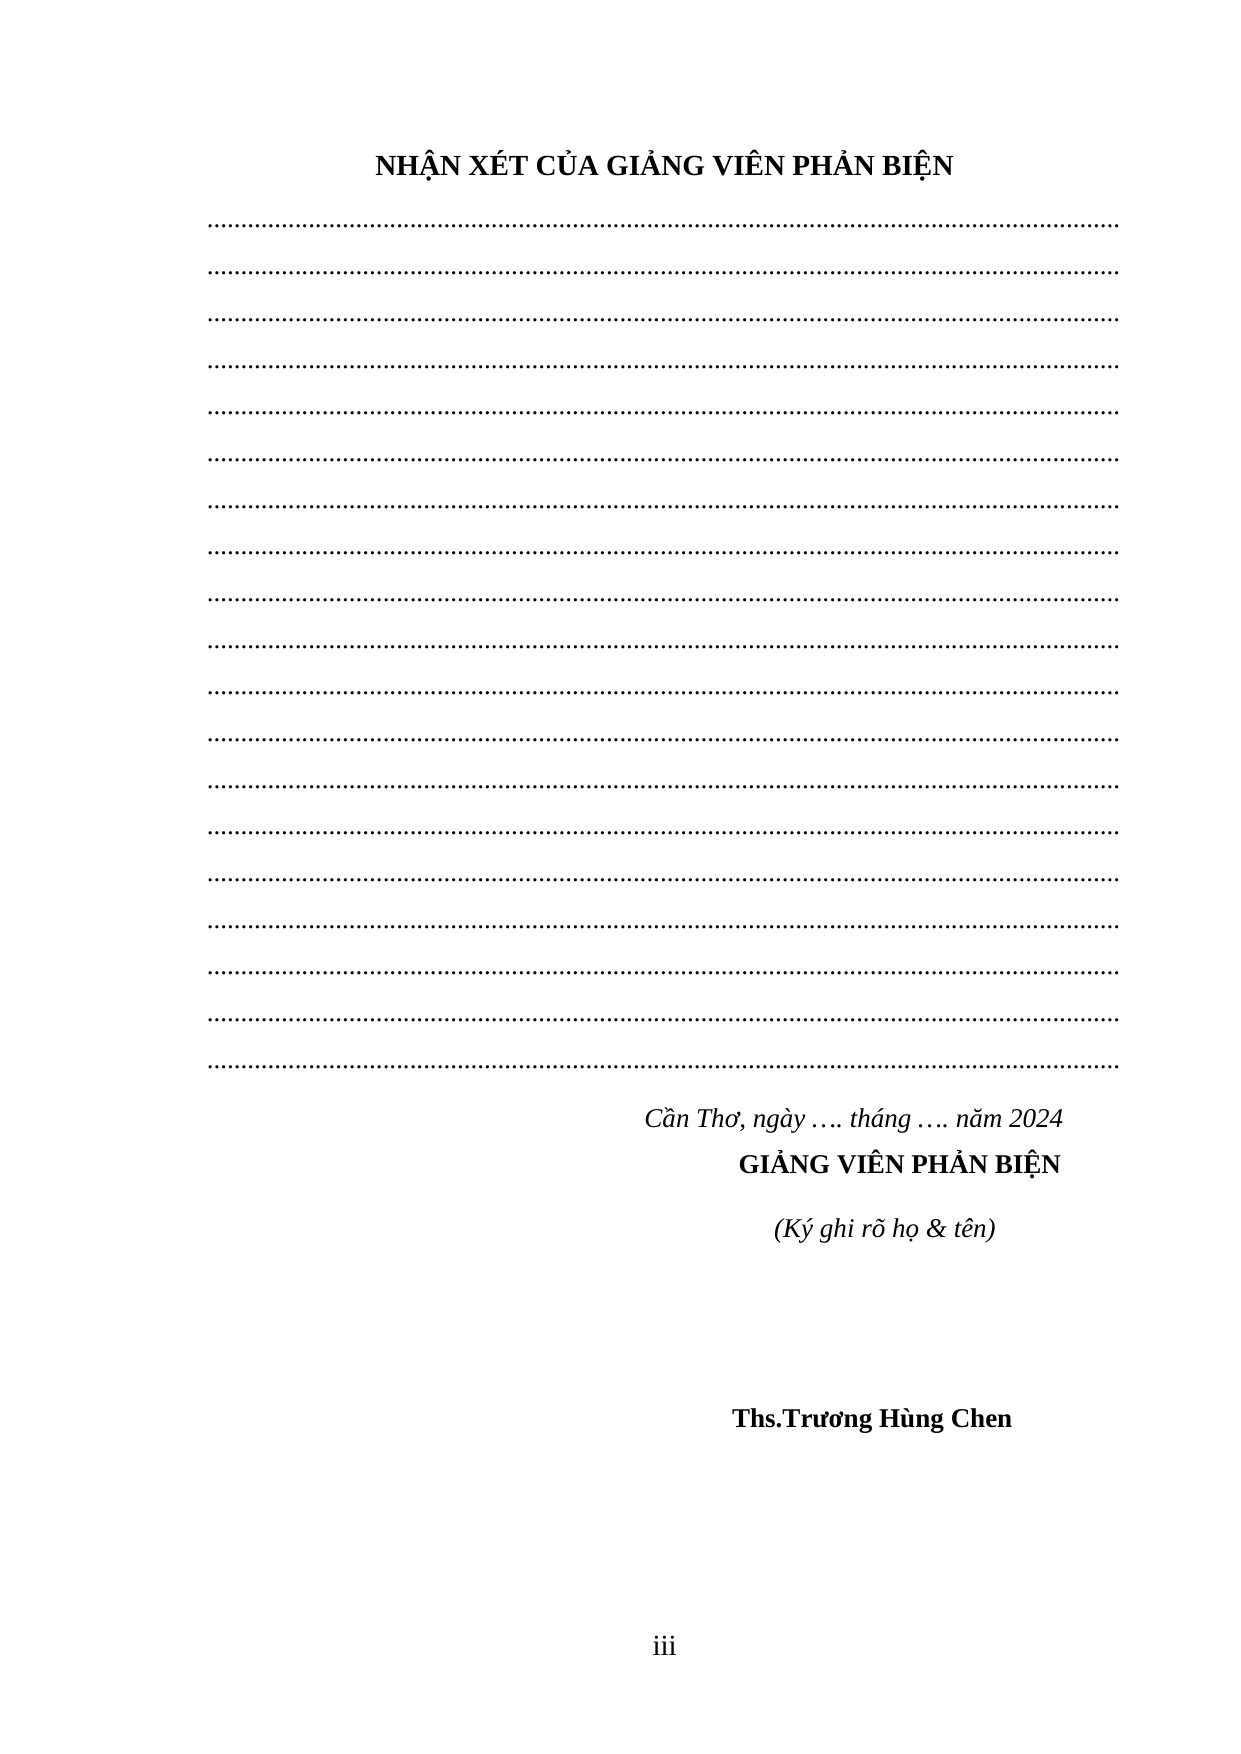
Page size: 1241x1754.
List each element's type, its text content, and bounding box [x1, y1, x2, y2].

text Cần Thơ, ngày …. tháng …. năm 2024 [207, 1102, 1066, 1133]
subtitle NHẬN XÉT CỦA GIẢNG VIÊN PHẢN BIỆN [207, 148, 1122, 181]
text (Ký ghi rõ họ & tên) [207, 1212, 1122, 1243]
text GIẢNG VIÊN PHẢN BIỆN [207, 1149, 1122, 1180]
text Ths.Trương Hùng Chen [657, 1402, 1122, 1433]
